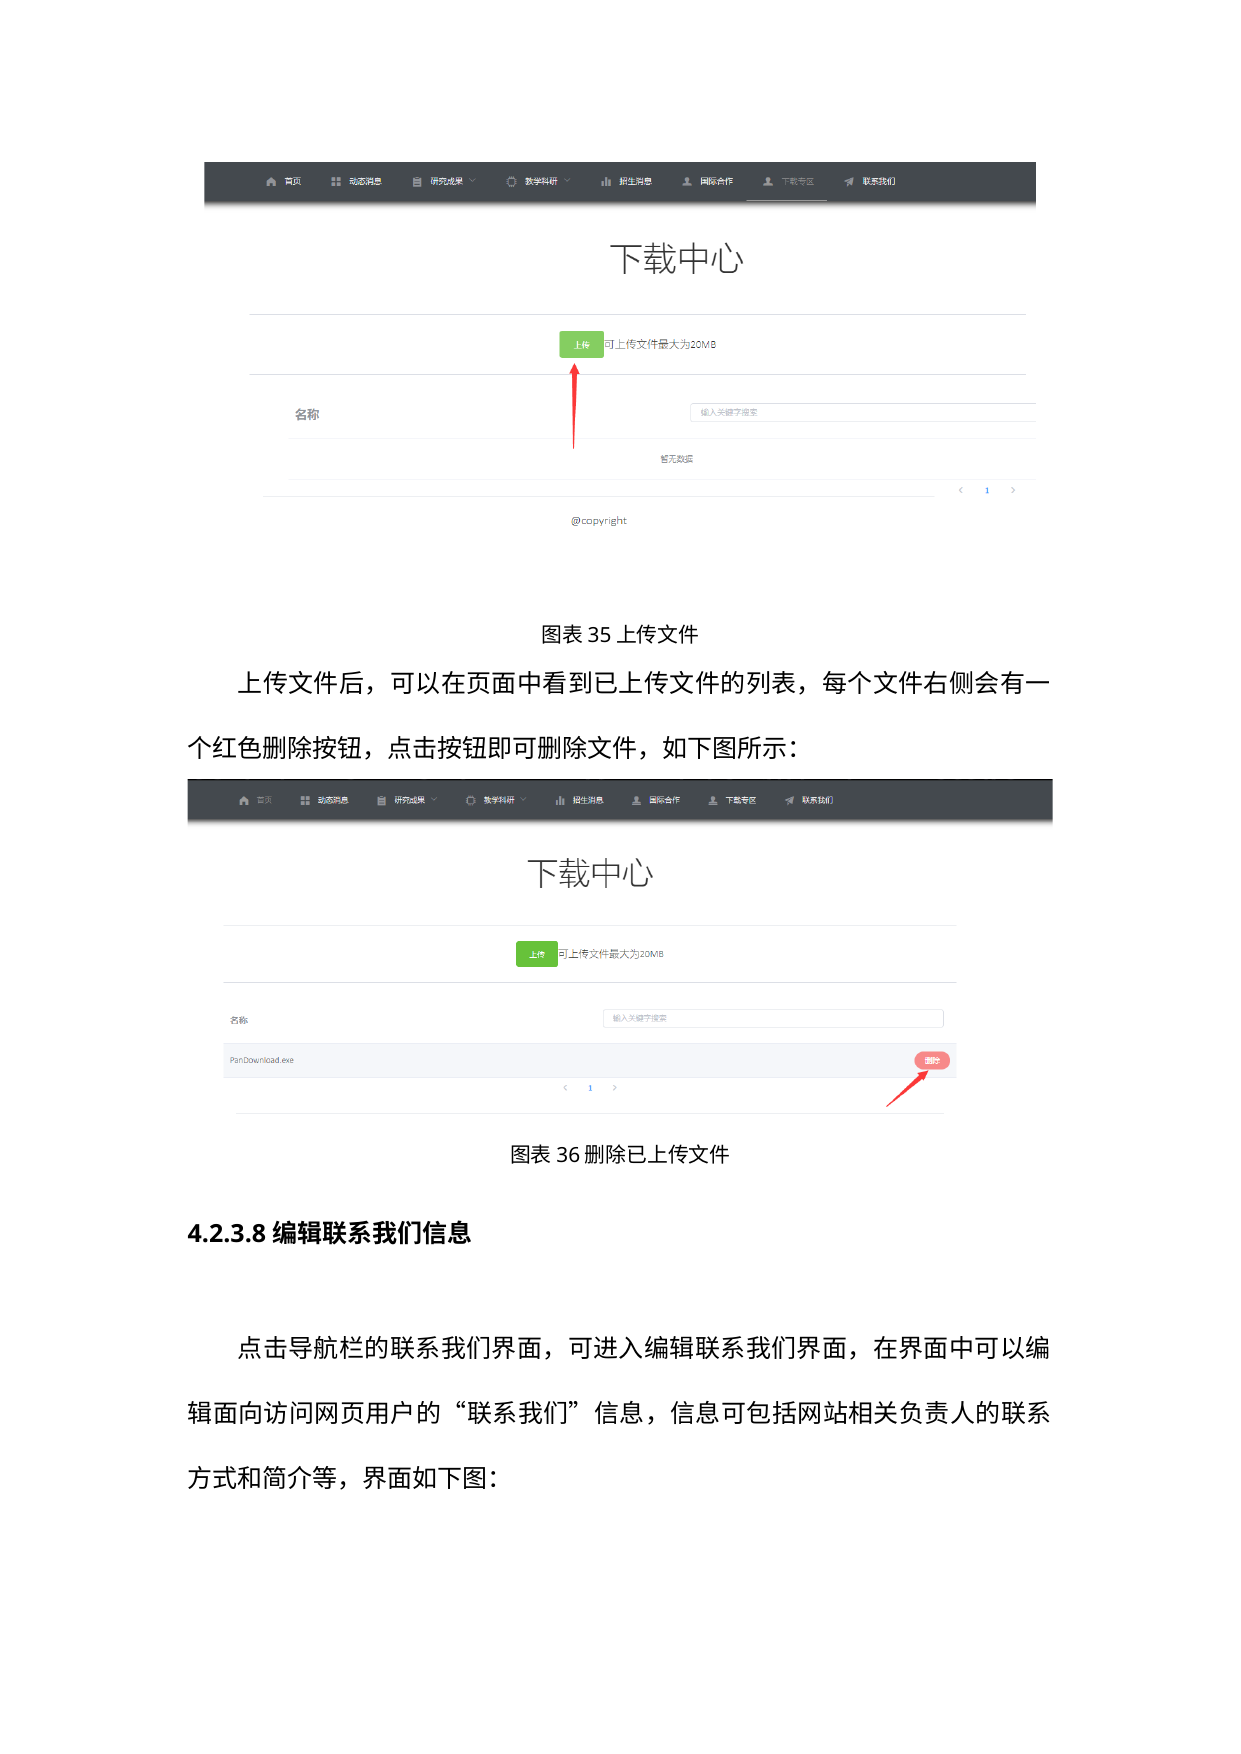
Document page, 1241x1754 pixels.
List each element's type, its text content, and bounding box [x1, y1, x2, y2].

text 图表 35 上传文件 [187, 617, 1053, 649]
text 图表 36 删除已上传文件 [187, 1137, 1053, 1169]
picture [204, 162, 1036, 611]
text 上传文件后，可以在页面中看到已上传文件的列表，每个文件右侧会有一个红色删除按钮，点击按钮即可删除文件，如下图所示： [187, 649, 1053, 779]
subtitle 4.2.3.8 编辑联系我们信息 [187, 1199, 1053, 1264]
text 点击导航栏的联系我们界面，可进入编辑联系我们界面，在界面中可以编辑面向访问网页用户的“联系我们”信息，信息可包括网站相关负责人的联系方式和简介等，界面如下图： [187, 1314, 1053, 1509]
picture [187, 779, 1053, 1131]
